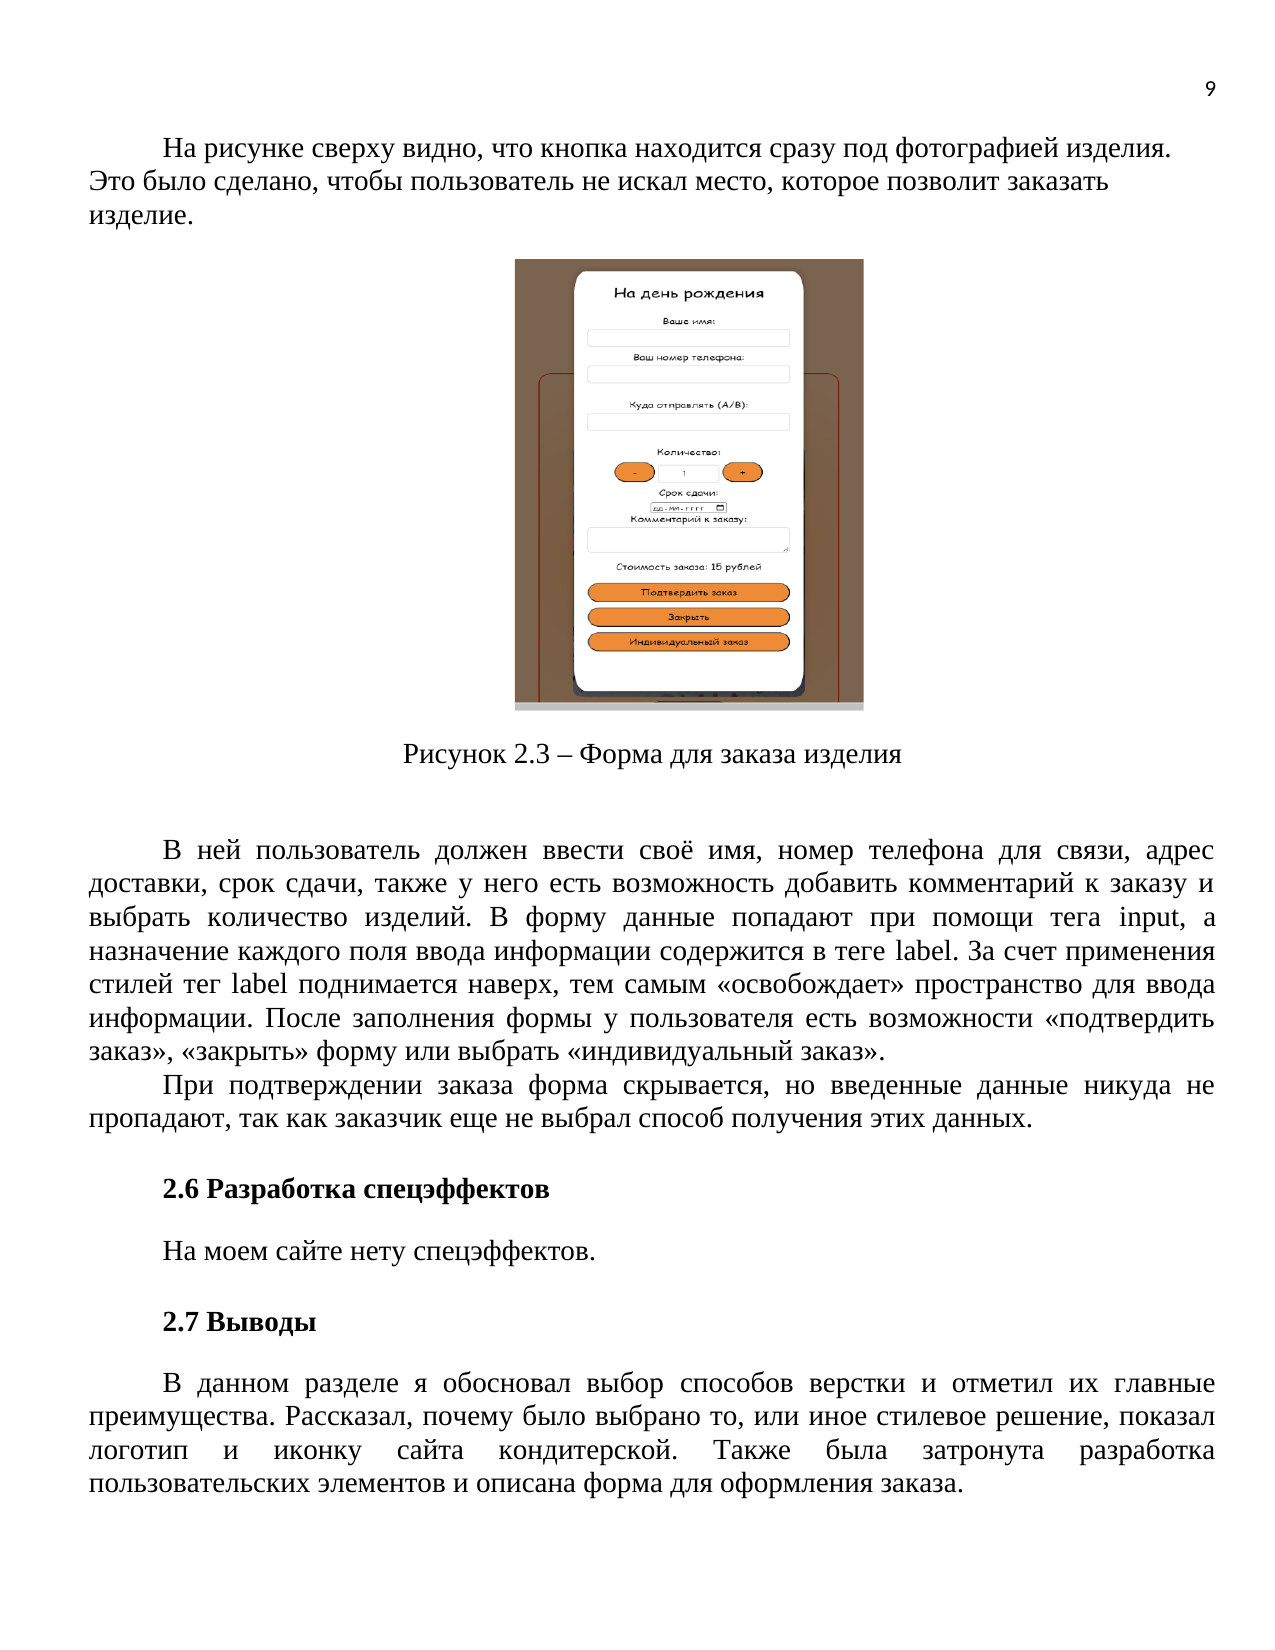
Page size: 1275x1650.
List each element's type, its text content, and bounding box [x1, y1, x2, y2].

text На рисунке сверху видно, что кнопка находится сразу под фотографией изделия. Это было сделано, чтобы пользователь не искал место, которое позволит заказать изделие. [89, 130, 1216, 230]
text При подтверждении заказа форма скрывается, но введенные данные никуда не пропадают, так как заказчик еще не выбрал способ получения этих данных. [89, 1067, 1216, 1134]
text Рисунок 2.3 – Форма для заказа изделия [89, 736, 1216, 769]
subtitle 2.7 Выводы [89, 1304, 1216, 1337]
picture [514, 259, 864, 711]
text В данном разделе я обосновал выбор способов верстки и отметил их главные преимущества. Рассказал, почему было выбрано то, или иное стилевое решение, показал логотип и иконку сайта кондитерской. Также была затронута разработка пользовательских элементов и описана форма для оформления заказа. [89, 1365, 1216, 1499]
text В ней пользователь должен ввести своё имя, номер телефона для связи, адрес доставки, срок сдачи, также у него есть возможность добавить комментарий к заказу и выбрать количество изделий. В форму данные попадают при помощи тега input, а назначение каждого поля ввода информации содержится в теге label. За счет применения стилей тег label поднимается наверх, тем самым «освобождает» пространство для ввода информации. После заполнения формы у пользователя есть возможности «подтвердить заказ», «закрыть» форму или выбрать «индивидуальный заказ». [89, 832, 1216, 1067]
subtitle 2.6 Разработка спецэффектов [89, 1171, 1216, 1205]
text На моем сайте нету спецэффектов. [89, 1233, 1216, 1266]
